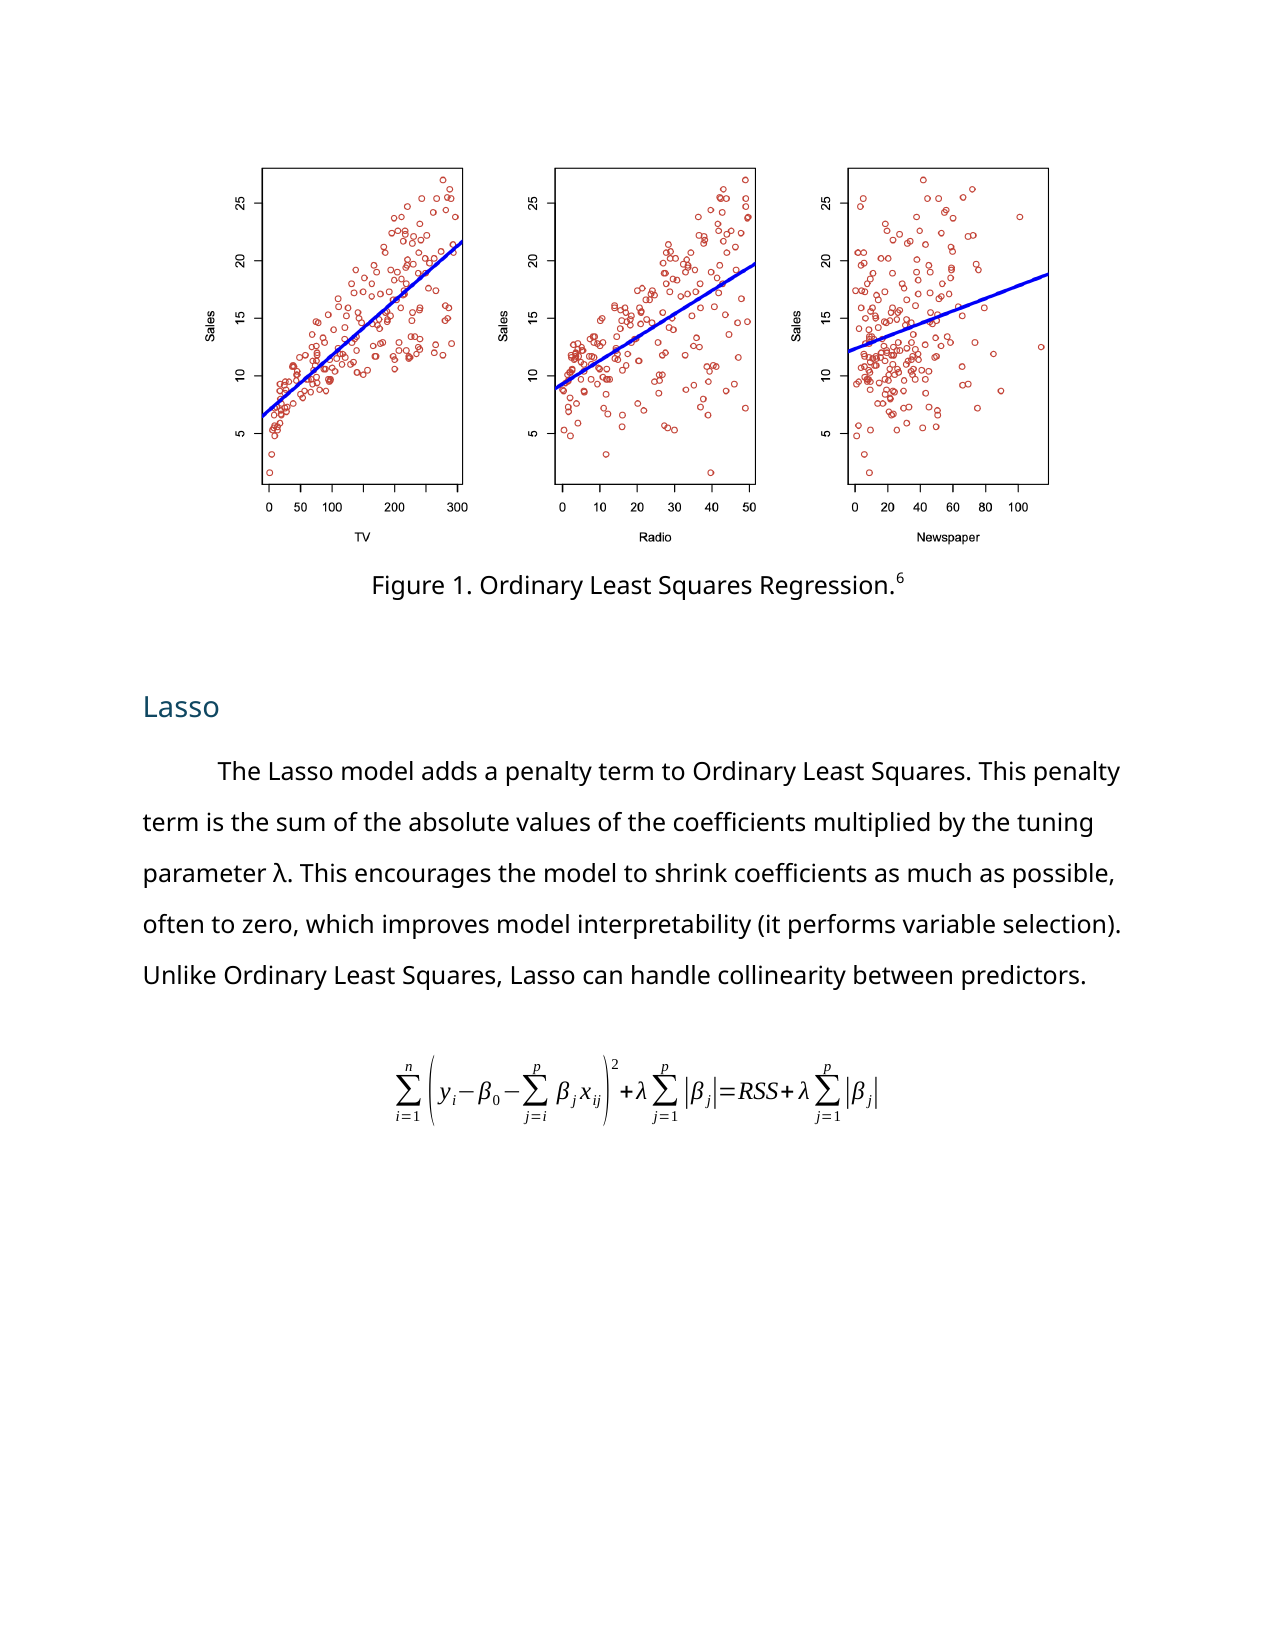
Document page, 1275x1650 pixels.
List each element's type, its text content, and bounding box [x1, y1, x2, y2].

subtitle Lasso [142, 686, 1132, 726]
picture [150, 150, 1125, 551]
text The Lasso model adds a penalty term to Ordinary Least Squares. This penalty term is the sum of the absolute values of the coefficients multiplied by the tuning parameter λ. This encourages the model to shrink coefficients as much as possible, often to zero, which improves model interpretability (it performs variable selection). Unlike Ordinary Least Squares, Lasso can handle collinearity between predictors. [142, 754, 1132, 992]
